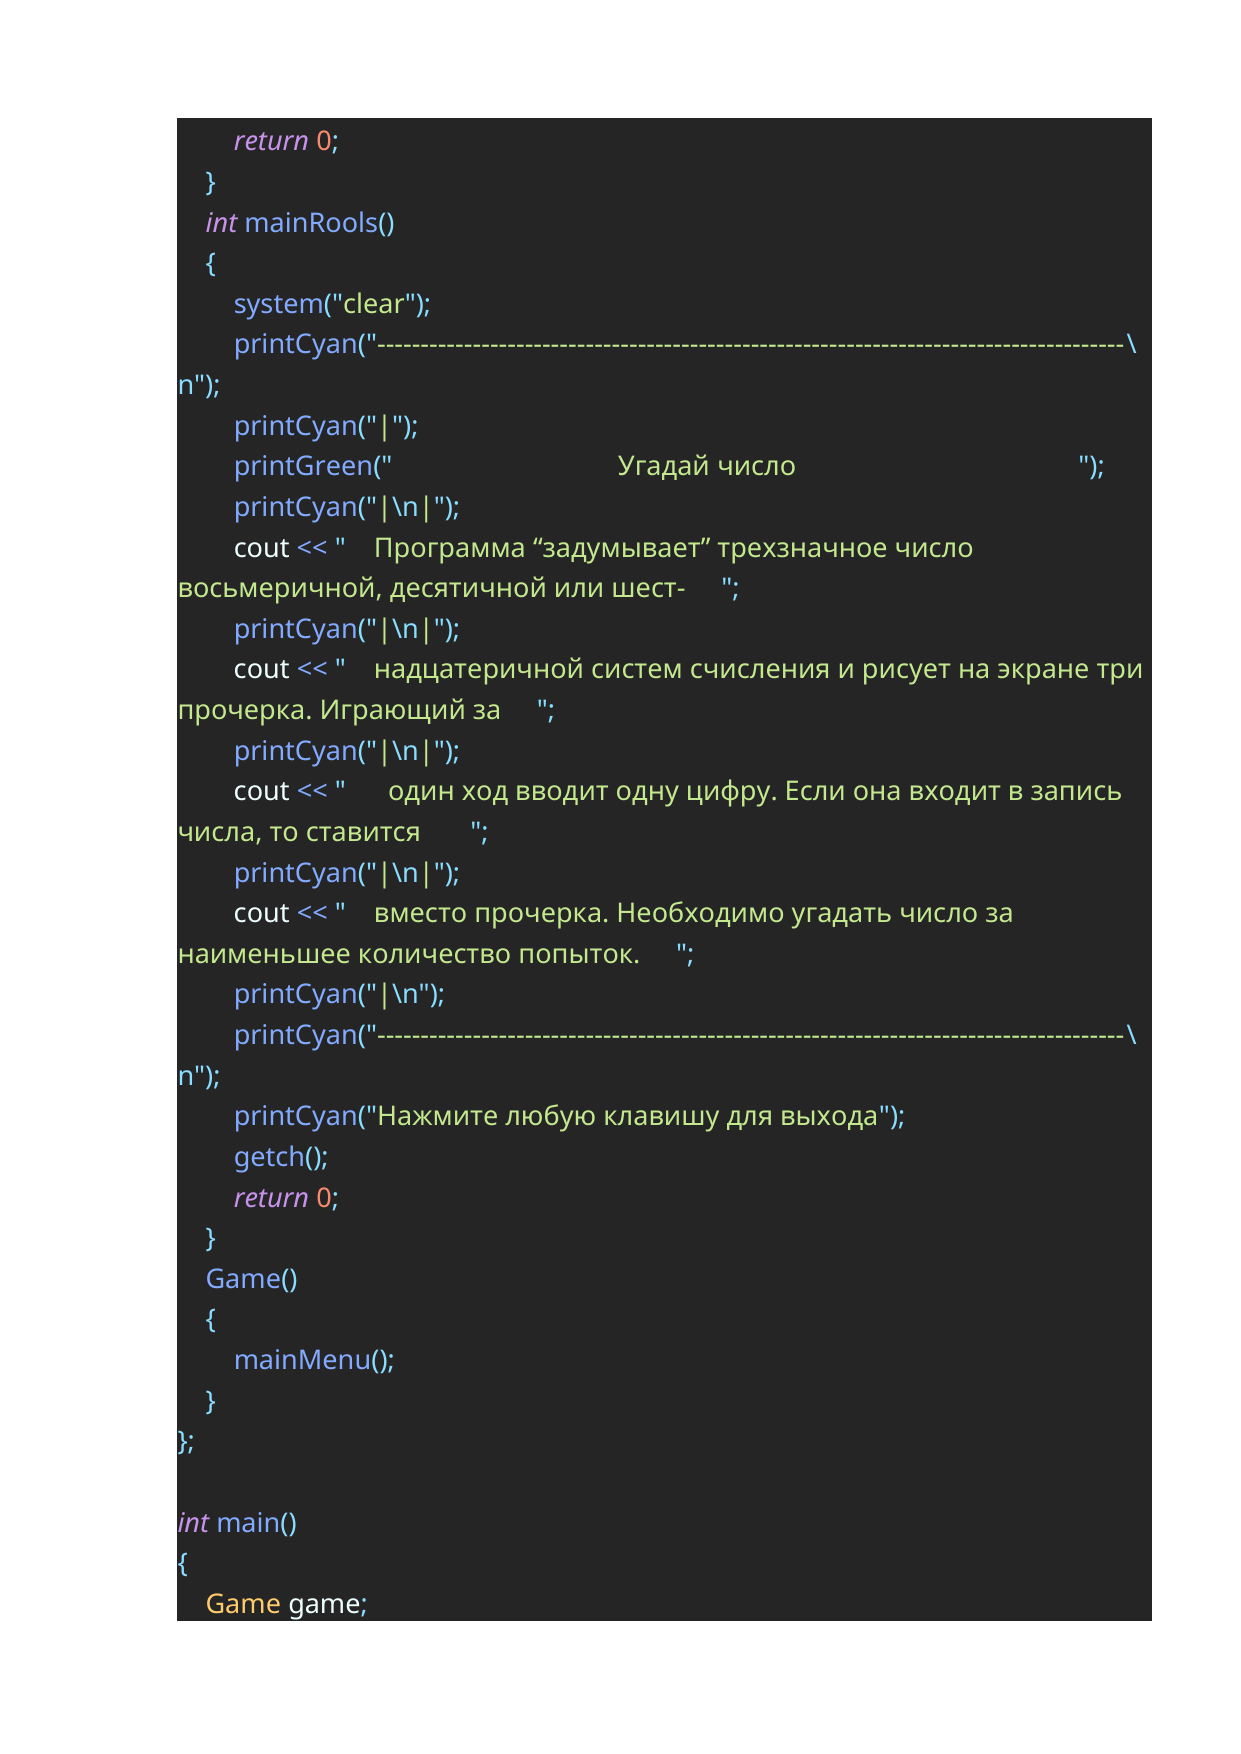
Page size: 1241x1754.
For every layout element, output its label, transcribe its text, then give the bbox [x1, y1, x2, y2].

text printCyan("|\n|"); [177, 849, 1152, 890]
text cout << " вместо прочерка. Необходимо угадать число за наименьшее количество попыток. "; [177, 890, 1152, 971]
text { [177, 1296, 1152, 1337]
text printCyan("|\n|"); [177, 606, 1152, 646]
text return 0; [177, 1174, 1152, 1215]
text int mainRools() [177, 199, 1152, 240]
text printCyan("|\n|"); [177, 484, 1152, 524]
text { [177, 240, 1152, 281]
text printCyan("--------------------------------------------------------------------------------------\n"); [177, 1012, 1152, 1093]
text } [177, 1377, 1152, 1418]
text mainMenu(); [177, 1337, 1152, 1377]
text cout << " один ход вводит одну цифру. Если она входит в запись числа, то ставится "; [177, 768, 1152, 849]
text cout << " Программа “задумывает” трехзначное число восьмеричной, десятичной или шест- "; [177, 524, 1152, 606]
text printCyan("Нажмите любую клавишу для выхода"); [177, 1093, 1152, 1134]
text system("clear"); [177, 281, 1152, 321]
text printCyan("--------------------------------------------------------------------------------------\n"); [177, 321, 1152, 402]
text Game() [177, 1256, 1152, 1296]
text } [177, 1215, 1152, 1256]
text Game game; [177, 1581, 1152, 1621]
text printCyan("|"); [177, 402, 1152, 443]
text return 0; [177, 118, 1152, 159]
text printCyan("|\n"); [177, 971, 1152, 1012]
text printCyan("|\n|"); [177, 727, 1152, 768]
text cout << " надцатеричной систем счисления и рисует на экране три прочерка. Играющий за "; [177, 646, 1152, 727]
text }; [177, 1418, 1152, 1459]
text { [177, 1540, 1152, 1581]
text printGreen(" Угадай число "); [177, 443, 1152, 484]
text int main() [177, 1499, 1152, 1540]
text getch(); [177, 1134, 1152, 1174]
text } [177, 159, 1152, 199]
